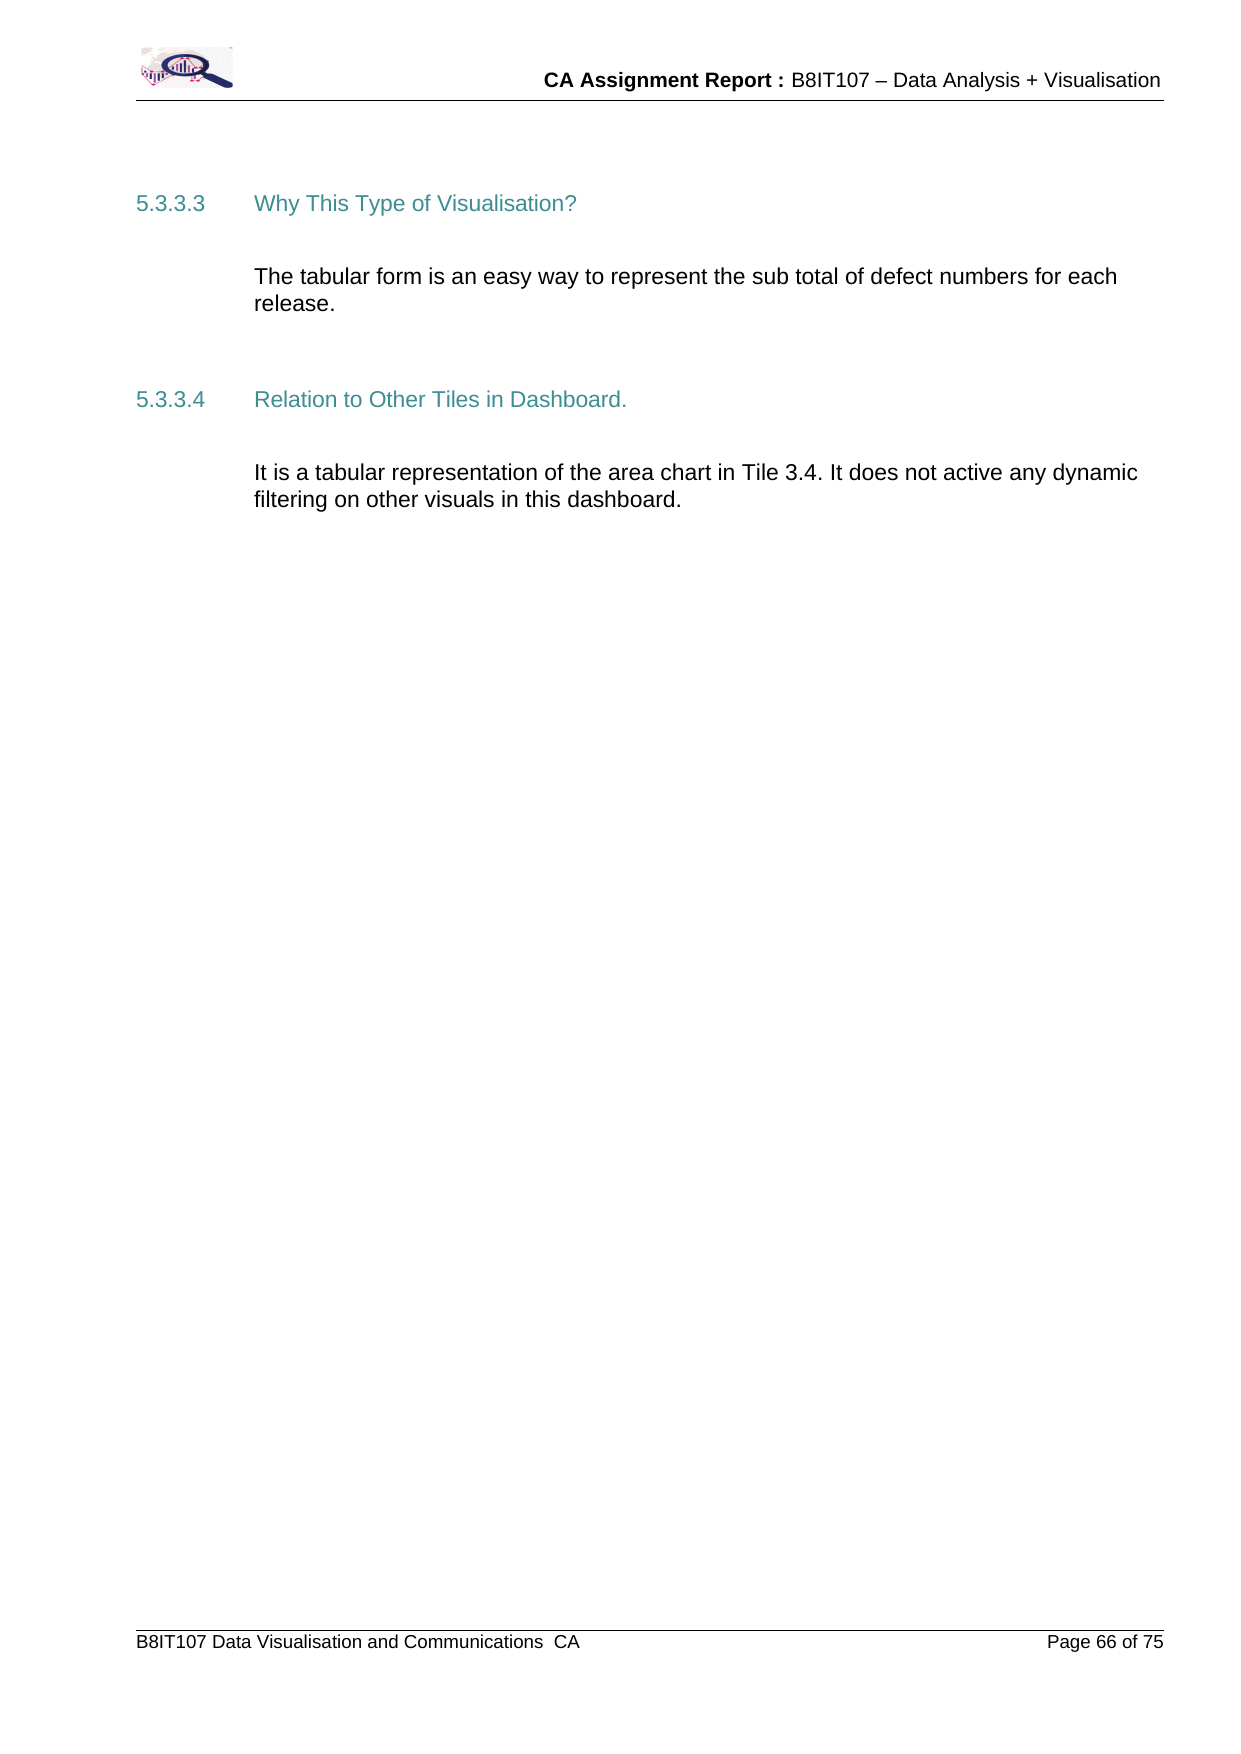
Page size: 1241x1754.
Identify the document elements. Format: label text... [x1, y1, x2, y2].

subtitle Why This Type of Visualisation? [136, 190, 1163, 217]
text The tabular form is an easy way to represent the sub total of defect numbers for each release. [254, 263, 1163, 317]
picture [141, 47, 233, 88]
subtitle Relation to Other Tiles in Dashboard. [136, 386, 1163, 413]
text It is a tabular representation of the area chart in Tile 3.4. It does not active any dynamic filtering on other visuals in this dashboard. [254, 458, 1163, 513]
